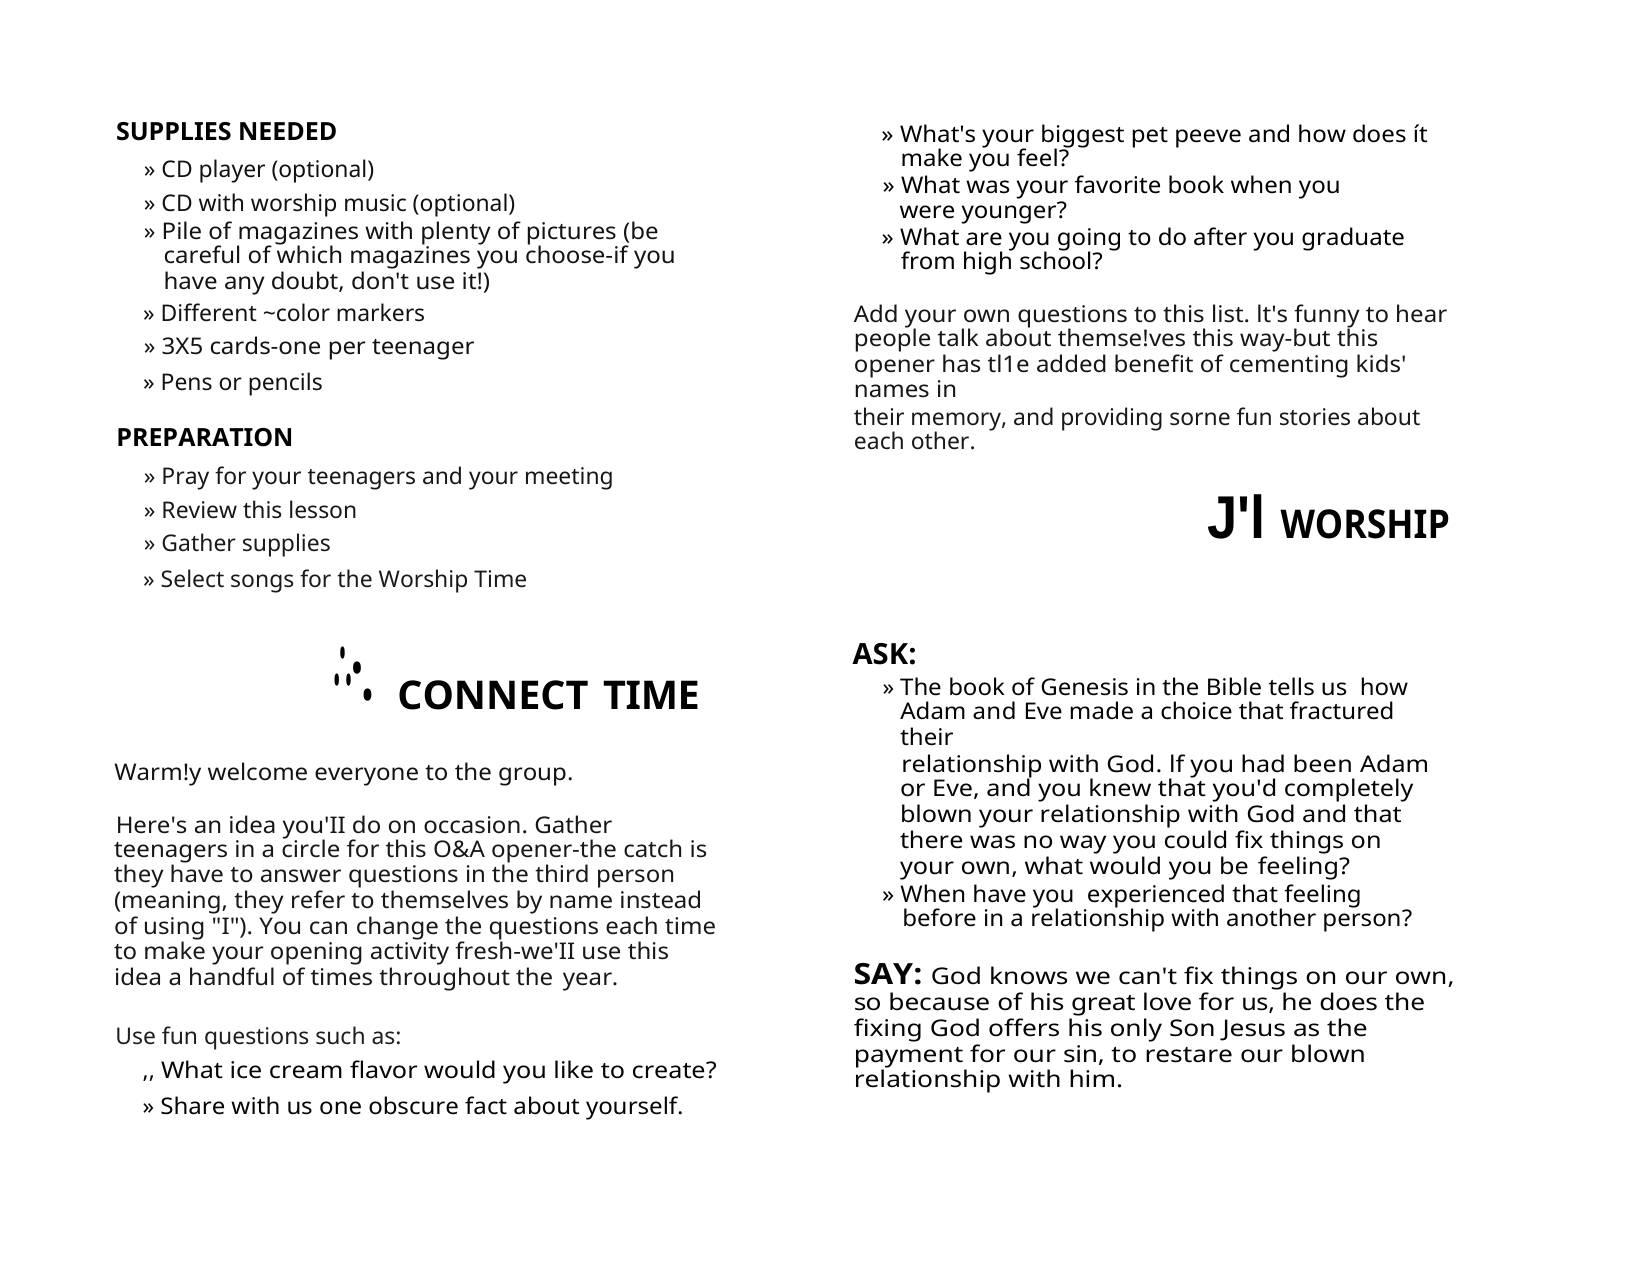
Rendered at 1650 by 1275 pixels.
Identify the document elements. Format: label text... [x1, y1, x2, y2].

text their memory, and providing sorne fun stories about each other. [853, 405, 1425, 457]
text Use fun questions such as: [115, 1015, 726, 1052]
text •• CONNECT TIME [353, 640, 723, 721]
subtitle ASK: [852, 638, 1596, 671]
text SAY: God knows we can't fix things on our own, so because of his great love for us, he does the fixing­ God offers his only Son Jesus as the payment for our sin, to restare our blown relationship with him. [853, 958, 1465, 1095]
text » The book of Genesis in the Bible tells us how Adam and Eve made a choice that fractured their [882, 675, 1452, 752]
text » 3X5 cards-one per teenager [144, 328, 712, 361]
text » Share with us one obscure fact about yourself. [142, 1086, 726, 1122]
text » CD with worship music (optional) [144, 185, 712, 218]
text » Gather supplies [144, 525, 712, 558]
text » Select songs for the Worship Time [143, 558, 712, 595]
text Warm!y welcome everyone to the group. [114, 752, 726, 788]
text ,, What ice cream flavor would you like to create? [142, 1052, 726, 1086]
text » CD player (optional) [144, 148, 712, 185]
text » Pile of magazines with plenty of pictures (be careful of which magazines you choose-if you have any doubt, don't use it!) [144, 219, 713, 296]
text relationship with God. lf you had been Adam or Eve, and you knew that you'd completely blown your relationship with God and that there was no way you could fix things on your own, what would you be feeling? [900, 752, 1435, 881]
text Add your own questions to this list. lt's funny to hear people talk about themse!ves this way-but this opener has tl1e added benefit of cementing kids' names in [853, 302, 1458, 405]
text » Review this lesson [144, 492, 712, 525]
text » Pens or pencils [143, 361, 712, 398]
text Here's an idea you'II do on occasion. Gather teenagers in a circle for this O&A opener-the catch is they have to answer questions in the third person (meaning, they refer to themselves by name instead of using "I"). You can change the questions each time to make your opening activity fresh-we'II use this idea a handful of times throughout the year. [114, 813, 722, 992]
text SUPPLIES NEEDED [116, 114, 712, 148]
subtitle ••• [96, 625, 351, 706]
text » Different ~color markers [143, 296, 712, 328]
text » What are you going to do after you graduate from high school? [881, 225, 1458, 276]
text » What's your biggest pet peeve and how does ít make you feel? [881, 122, 1458, 173]
text » When have you experienced that feeling before in a relationship with another person? [882, 881, 1432, 933]
text » What was your favorite book when you were younger? [882, 173, 1366, 225]
text » Pray for your teenagers and your meeting [144, 455, 712, 492]
text PREPARATION [116, 419, 712, 454]
text J'l WORSHIP [1207, 482, 1596, 552]
